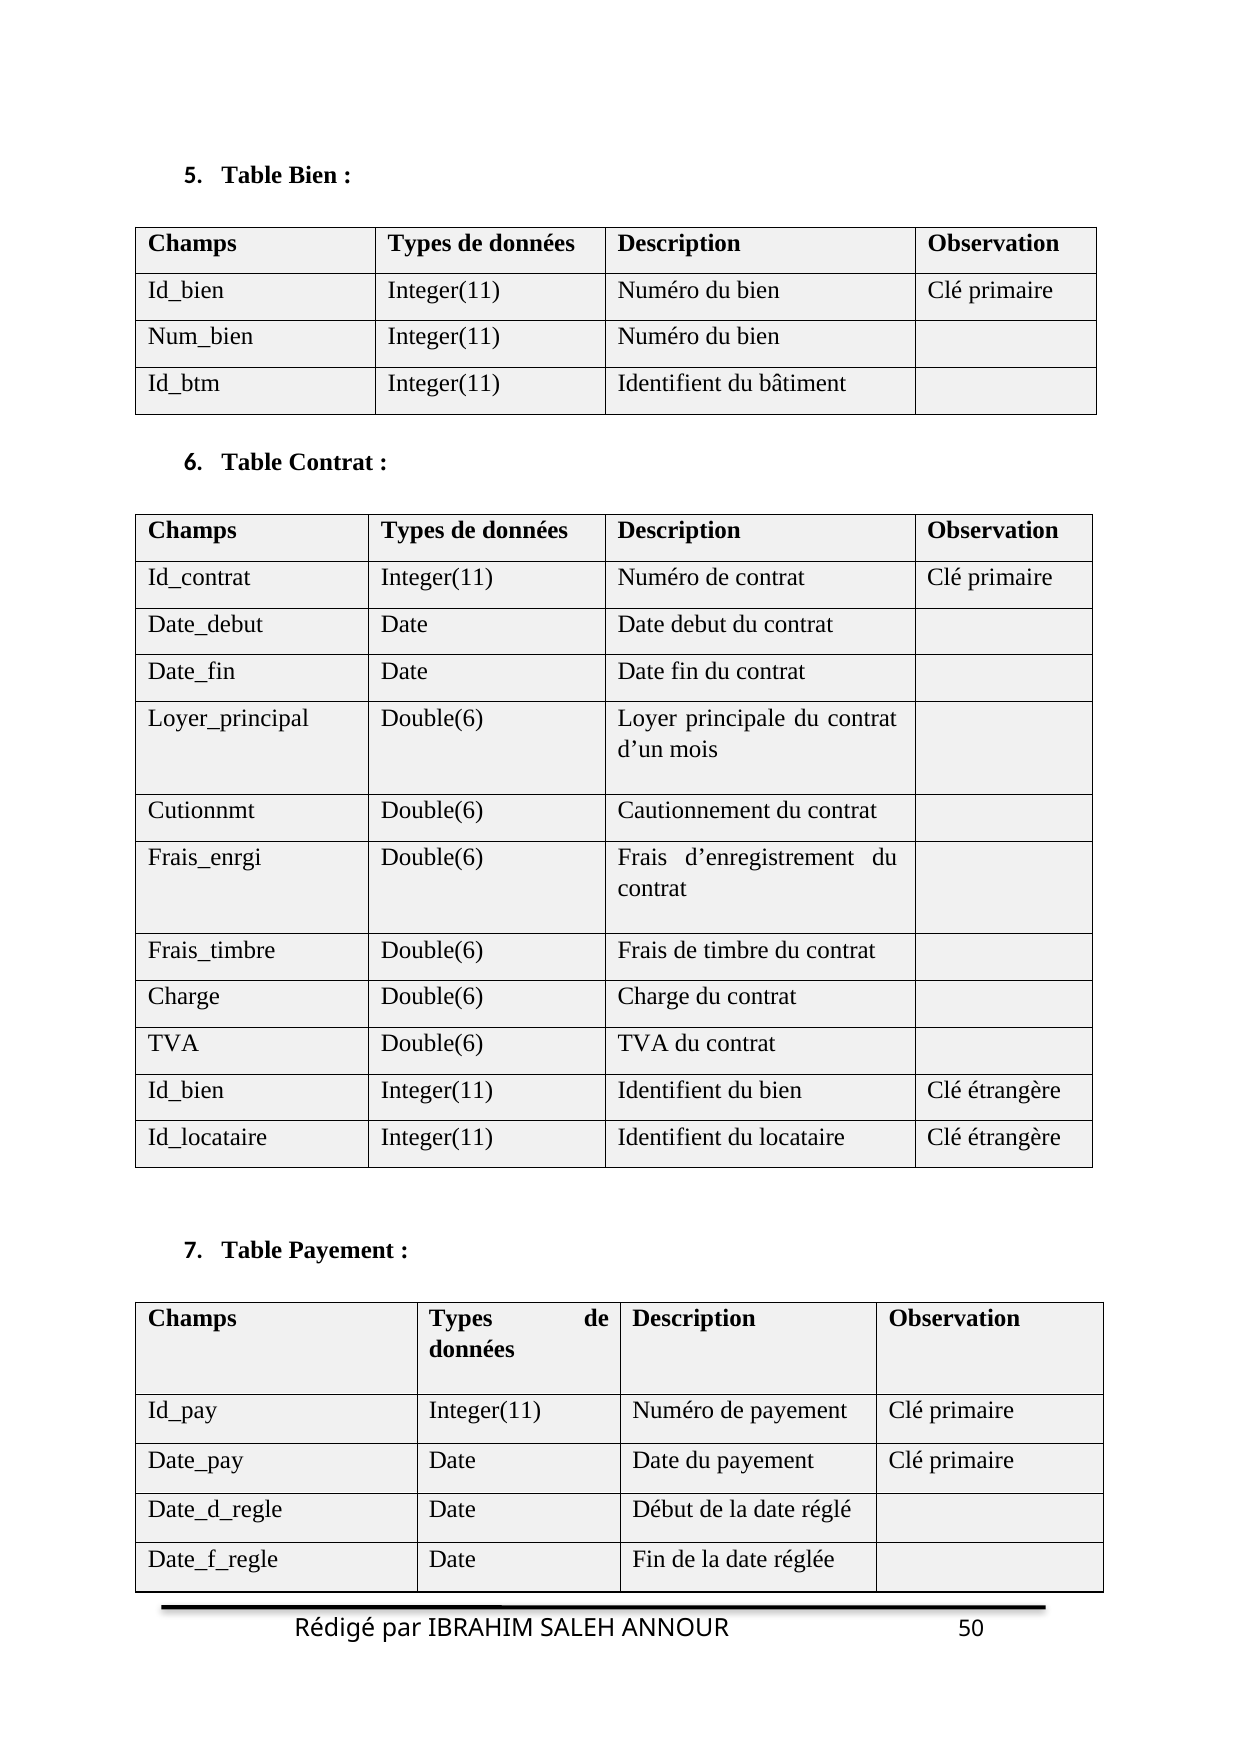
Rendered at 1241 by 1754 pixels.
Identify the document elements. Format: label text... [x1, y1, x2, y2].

list Table Bien : [183, 159, 1115, 189]
table_header Description [606, 515, 915, 561]
table_cell Clé étrangère [916, 1121, 1092, 1167]
table_cell Numéro de payement [621, 1395, 876, 1443]
table_cell Clé primaire [877, 1395, 1103, 1443]
table_cell [573, 1444, 620, 1492]
table_cell Clé primaire [877, 1444, 1103, 1492]
table_cell Identifient du bien [606, 1075, 915, 1120]
table_cell Date debut du contrat [606, 609, 915, 654]
table_cell [916, 934, 1092, 980]
table_header Observation [916, 228, 1096, 273]
table_cell [916, 368, 1096, 414]
table_header Champs [136, 1303, 417, 1393]
table_cell Identifient du locataire [606, 1121, 915, 1167]
table_cell Integer(11) [418, 1395, 573, 1443]
table_cell Loyer principale du contrat d’un mois [606, 702, 915, 794]
table_cell Date fin du contrat [606, 655, 915, 701]
table_cell Identifient du bâtiment [606, 368, 915, 414]
table_cell [916, 842, 1092, 933]
table_cell Date [418, 1444, 573, 1492]
table_cell Double(6) [369, 842, 605, 933]
table_cell Clé primaire [916, 274, 1096, 320]
table_cell Fin de la date réglée [621, 1543, 876, 1591]
table_cell Début de la date réglé [621, 1494, 876, 1542]
table_cell Id_contrat [136, 562, 368, 608]
table_cell Date_d_regle [136, 1494, 417, 1542]
table_cell Charge du contrat [606, 981, 915, 1027]
table_cell Date_pay [136, 1444, 417, 1492]
list Table Payement : [183, 1234, 1115, 1264]
table_cell [916, 981, 1092, 1027]
table_header de [573, 1303, 620, 1393]
table_cell Integer(11) [376, 368, 605, 414]
table_cell [877, 1494, 1103, 1542]
table_cell [916, 655, 1092, 701]
table_cell [916, 795, 1092, 841]
table_cell Numéro du bien [606, 274, 915, 320]
list Table Contrat : [183, 446, 1115, 477]
table_cell Date [369, 655, 605, 701]
table_cell Double(6) [369, 795, 605, 841]
table_cell Clé étrangère [916, 1075, 1092, 1120]
table_cell Frais de timbre du contrat [606, 934, 915, 980]
table_cell Double(6) [369, 1028, 605, 1074]
table_cell Id_bien [136, 274, 375, 320]
table_cell Frais d’enregistrement du contrat [606, 842, 915, 933]
table_cell [573, 1543, 620, 1591]
table_cell Cutionnmt [136, 795, 368, 841]
table_header Champs [136, 515, 368, 561]
table_cell [573, 1395, 620, 1443]
table_cell Double(6) [369, 981, 605, 1027]
table_cell Date_debut [136, 609, 368, 654]
table_header Types de données [376, 228, 605, 273]
table_cell Id_locataire [136, 1121, 368, 1167]
table_header Types de données [369, 515, 605, 561]
table_cell Date_f_regle [136, 1543, 417, 1591]
table_header Champs [136, 228, 375, 273]
table_cell Cautionnement du contrat [606, 795, 915, 841]
table_cell Date [369, 609, 605, 654]
table_cell Id_btm [136, 368, 375, 414]
table_cell Loyer_principal [136, 702, 368, 794]
table_cell Clé primaire [916, 562, 1092, 608]
table_cell [916, 1028, 1092, 1074]
table_cell Integer(11) [376, 321, 605, 367]
table_cell Date [418, 1543, 573, 1591]
table_cell Date du payement [621, 1444, 876, 1492]
table_cell Numéro de contrat [606, 562, 915, 608]
table_cell [916, 609, 1092, 654]
table_header Description [621, 1303, 876, 1393]
table_header Observation [916, 515, 1092, 561]
table_cell TVA [136, 1028, 368, 1074]
table_cell Id_pay [136, 1395, 417, 1443]
table_cell Frais_enrgi [136, 842, 368, 933]
table_cell Date [418, 1494, 573, 1542]
table_header Description [606, 228, 915, 273]
table_cell Date_fin [136, 655, 368, 701]
table_header Types données [418, 1303, 573, 1393]
table_cell Num_bien [136, 321, 375, 367]
table_cell Integer(11) [376, 274, 605, 320]
table_cell Double(6) [369, 702, 605, 794]
table_header Observation [877, 1303, 1103, 1393]
table_cell [573, 1494, 620, 1542]
table_cell Integer(11) [369, 562, 605, 608]
table_cell [916, 702, 1092, 794]
table_cell Charge [136, 981, 368, 1027]
table_cell [916, 321, 1096, 367]
table_cell TVA du contrat [606, 1028, 915, 1074]
table_cell Integer(11) [369, 1121, 605, 1167]
table_cell Double(6) [369, 934, 605, 980]
table_cell Id_bien [136, 1075, 368, 1120]
table_cell [877, 1543, 1103, 1591]
table_cell Integer(11) [369, 1075, 605, 1120]
table_cell Numéro du bien [606, 321, 915, 367]
table_cell Frais_timbre [136, 934, 368, 980]
